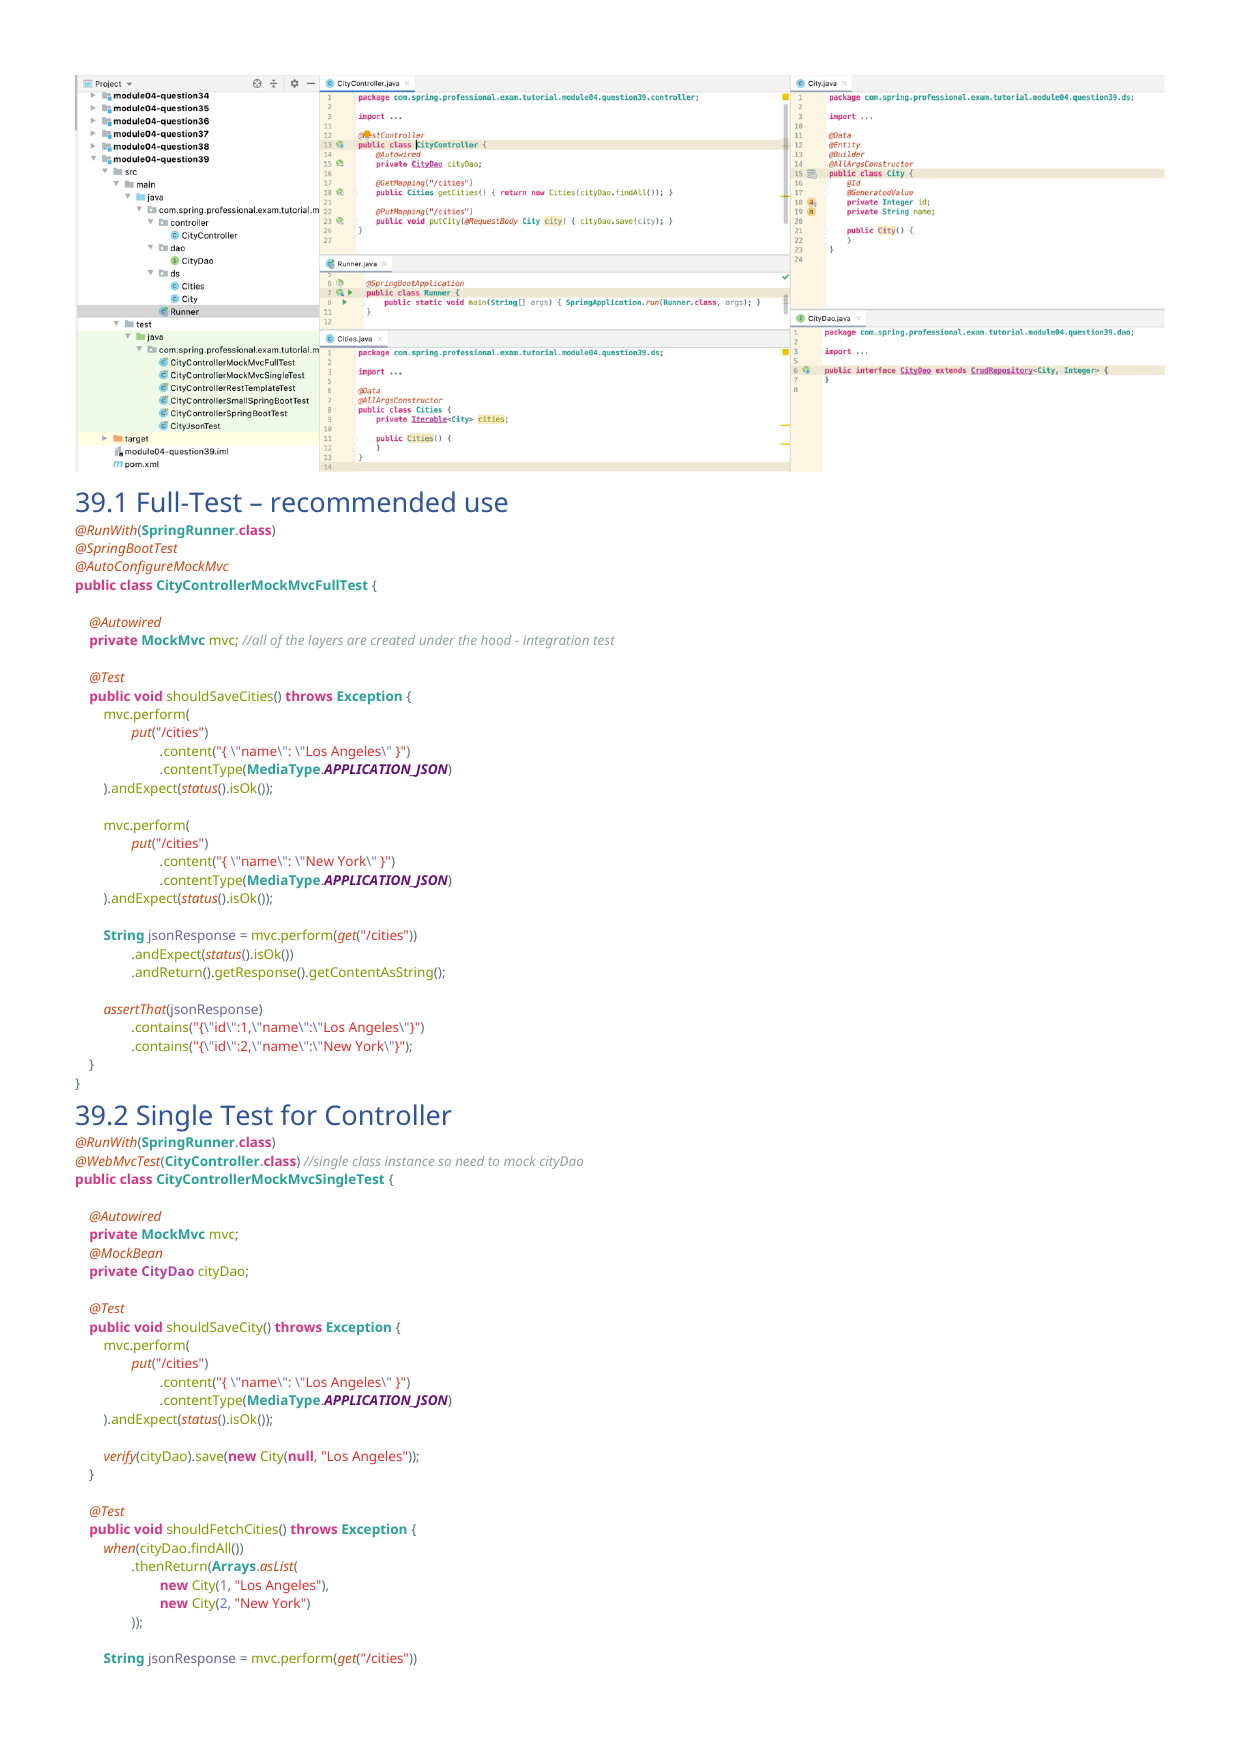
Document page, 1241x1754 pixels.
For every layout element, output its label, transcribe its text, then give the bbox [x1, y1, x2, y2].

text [75, 1133, 1165, 1668]
subtitle 39.2 Single Test for Controller [75, 1096, 1165, 1133]
picture [75, 75, 1165, 472]
subtitle 39.1 Full-Test – recommended use [75, 484, 1165, 521]
text @RunWith(SpringRunner.class) @SpringBootTest @AutoConfigureMockMvc public class CityControllerMockMvcFullTest { @Autowired private MockMvc mvc; //all of the layers are created under the hood - integration test @Test public void shouldSaveCities() throws Exception { mvc.perform( put("/cities") .content("{ \"name\": \"Los Angeles\" }") .contentType(MediaType.APPLICATION_JSON) ).andExpect(status().isOk()); mvc.perform( put("/cities") .content("{ \"name\": \"New York\" }") .contentType(MediaType.APPLICATION_JSON) ).andExpect(status().isOk()); String jsonResponse = mvc.perform(get("/cities")) .andExpect(status().isOk()) .andReturn().getResponse().getContentAsString(); assertThat(jsonResponse) .contains("{\"id\":1,\"name\":\"Los Angeles\"}") .contains("{\"id\":2,\"name\":\"New York\"}"); } } [75, 521, 1165, 1092]
